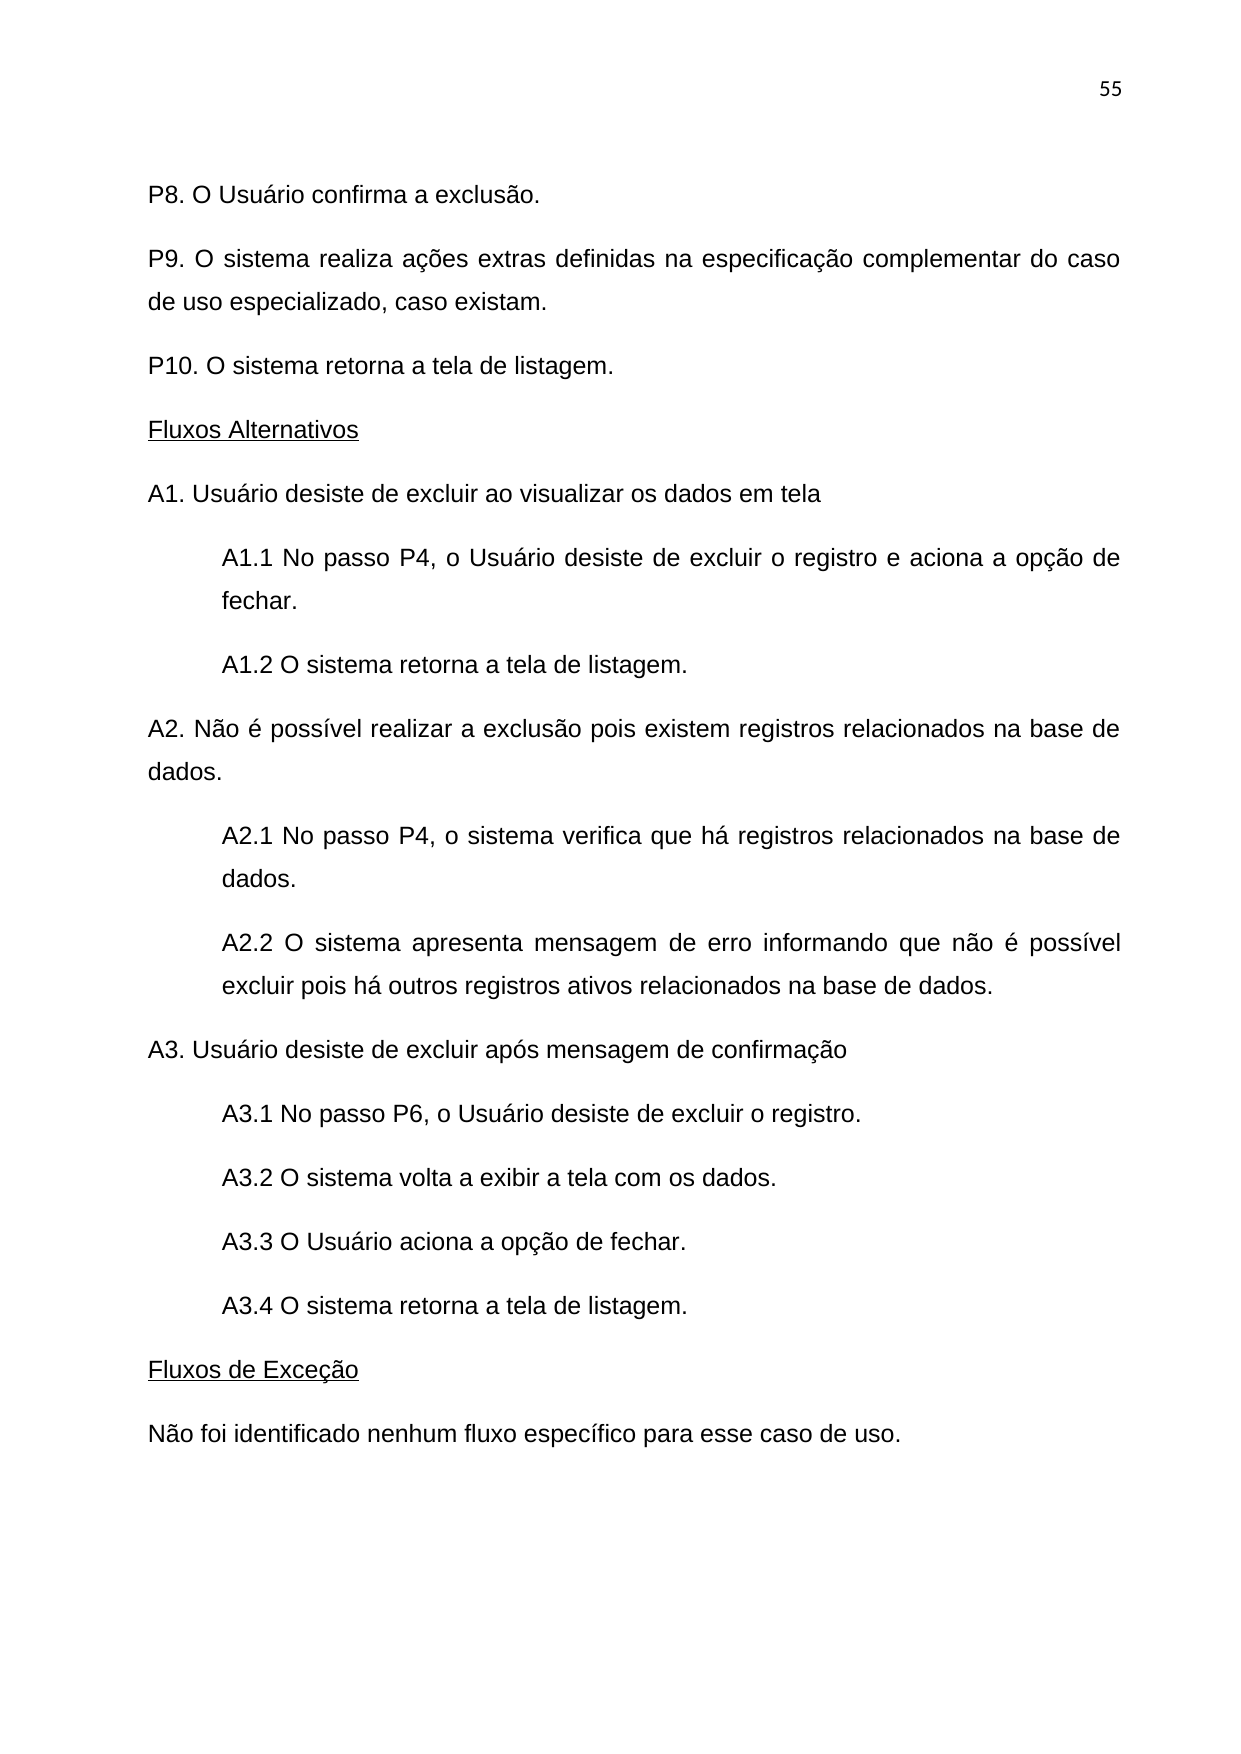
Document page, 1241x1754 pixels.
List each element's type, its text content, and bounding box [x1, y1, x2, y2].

text P9. O sistema realiza ações extras definidas na especificação complementar do caso de uso especializado, caso existam. [148, 243, 1122, 315]
text A3.2 O sistema volta a exibir a tela com os dados. [148, 1163, 1122, 1191]
text A3.1 No passo P6, o Usuário desiste de excluir o registro. [148, 1099, 1122, 1127]
text A3.4 O sistema retorna a tela de listagem. [148, 1291, 1122, 1319]
text A2. Não é possível realizar a exclusão pois existem registros relacionados na base de dados. [148, 713, 1122, 785]
text Não foi identificado nenhum fluxo específico para esse caso de uso. [148, 1418, 1122, 1447]
text P8. O Usuário confirma a exclusão. [148, 179, 1122, 208]
text A1.2 O sistema retorna a tela de listagem. [148, 649, 1122, 678]
text A1.1 No passo P4, o Usuário desiste de excluir o registro e aciona a opção de fechar. [222, 542, 1122, 614]
text A3. Usuário desiste de excluir após mensagem de confirmação [148, 1035, 1122, 1063]
text P10. O sistema retorna a tela de listagem. [148, 351, 1122, 379]
text A1. Usuário desiste de excluir ao visualizar os dados em tela [148, 478, 1122, 507]
text Fluxos Alternativos [148, 414, 1122, 443]
text A2.1 No passo P4, o sistema verifica que há registros relacionados na base de dados. [222, 821, 1122, 892]
text A3.3 O Usuário aciona a opção de fechar. [148, 1227, 1122, 1255]
text A2.2 O sistema apresenta mensagem de erro informando que não é possível excluir pois há outros registros ativos relacionados na base de dados. [222, 928, 1122, 999]
text Fluxos de Exceção [148, 1354, 1122, 1383]
